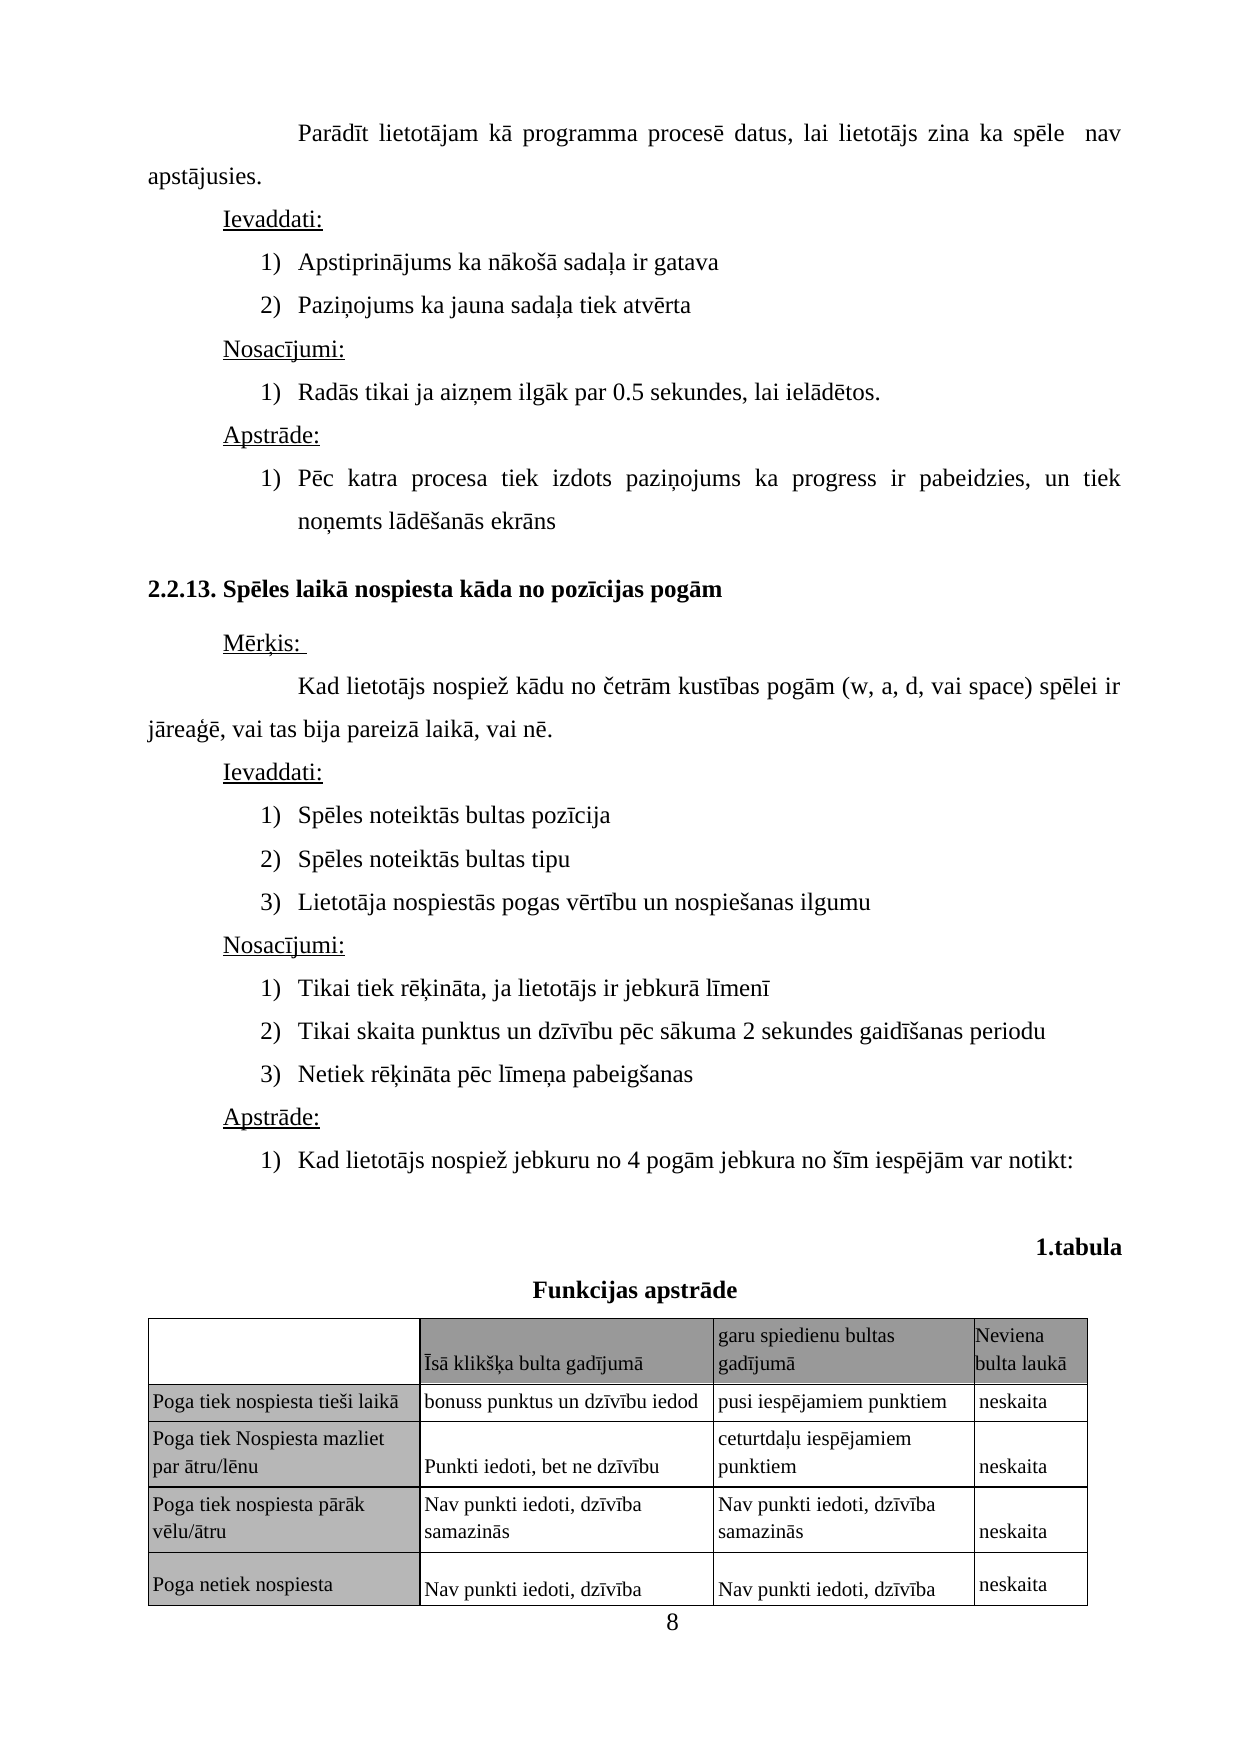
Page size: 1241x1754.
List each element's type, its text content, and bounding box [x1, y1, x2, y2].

list Tikai tiek rēķināta, ja lietotājs ir jebkurā līmenī [260, 973, 1122, 1002]
table_header garu spiedienu bultas gadījumā [714, 1319, 974, 1383]
list Lietotāja nospiestās pogas vērtību un nospiešanas ilgumu [260, 887, 1122, 916]
subtitle Mērķis: [148, 628, 1122, 657]
list Spēles noteiktās bultas tipu [260, 844, 1122, 872]
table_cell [714, 1553, 974, 1605]
table_cell Punkti iedoti, bet ne dzīvību [421, 1422, 713, 1486]
table_cell neskaita [975, 1553, 1087, 1605]
list Apstiprinājums ka nākošā sadaļa ir gatava [260, 247, 1122, 276]
table_cell Poga tiek Nospiesta mazliet par ātru/lēnu [149, 1422, 419, 1486]
table_header [149, 1319, 419, 1383]
list Kad lietotājs nospiež jebkuru no 4 pogām jebkura no šīm iespējām var notikt: [260, 1146, 1122, 1174]
list Tikai skaita punktus un dzīvību pēc sākuma 2 sekundes gaidīšanas periodu [260, 1016, 1122, 1045]
subtitle 2.2.13. Spēles laikā nospiesta kāda no pozīcijas pogām [148, 574, 1122, 603]
list Radās tikai ja aizņem ilgāk par 0.5 sekundes, lai ielādētos. [260, 377, 1122, 406]
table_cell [149, 1553, 419, 1605]
table_cell Nav punkti iedoti, dzīvība samazinās [421, 1488, 713, 1552]
table_cell Poga tiek nospiesta pārāk vēlu/ātru [149, 1488, 419, 1552]
table_cell neskaita [975, 1422, 1087, 1486]
list Spēles noteiktās bultas pozīcija [260, 801, 1122, 829]
text Kad lietotājs nospiež kādu no četrām kustības pogām (w, a, d, vai space) spēlei ir jāreaģē, vai tas bija pareizā laikā, vai nē. [148, 671, 1122, 743]
text Funkcijas apstrāde [148, 1275, 1122, 1304]
subtitle Apstrāde: [148, 1102, 1122, 1131]
table_cell ceturtdaļu iespējamiem punktiem [714, 1422, 974, 1486]
subtitle Nosacījumi: [148, 334, 1122, 362]
subtitle Apstrāde: [148, 420, 1122, 449]
text 1.tabula [148, 1232, 1122, 1261]
list Paziņojums ka jauna sadaļa tiek atvērta [260, 291, 1122, 319]
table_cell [421, 1553, 713, 1605]
table_cell neskaita [975, 1385, 1087, 1421]
table_cell Nav punkti iedoti, dzīvība samazinās [714, 1488, 974, 1552]
table_header Īsā klikšķa bulta gadījumā [421, 1319, 713, 1383]
table_header Neviena bulta laukā [975, 1319, 1087, 1383]
list Pēc katra procesa tiek izdots paziņojums ka progress ir pabeidzies, un tiek noņemts lādēšanās ekrāns [260, 463, 1122, 535]
subtitle Ievaddati: [148, 204, 1122, 233]
text Parādīt lietotājam kā programma procesē datus, lai lietotājs zina ka spēle nav apstājusies. [148, 118, 1122, 190]
table_cell bonuss punktus un dzīvību iedod [421, 1385, 713, 1421]
list Netiek rēķināta pēc līmeņa pabeigšanas [260, 1059, 1122, 1088]
table_cell Poga tiek nospiesta tieši laikā [149, 1385, 419, 1421]
table_cell neskaita [975, 1488, 1087, 1552]
subtitle Nosacījumi: [148, 930, 1122, 959]
table_cell pusi iespējamiem punktiem [714, 1385, 974, 1421]
subtitle Ievaddati: [148, 757, 1122, 786]
